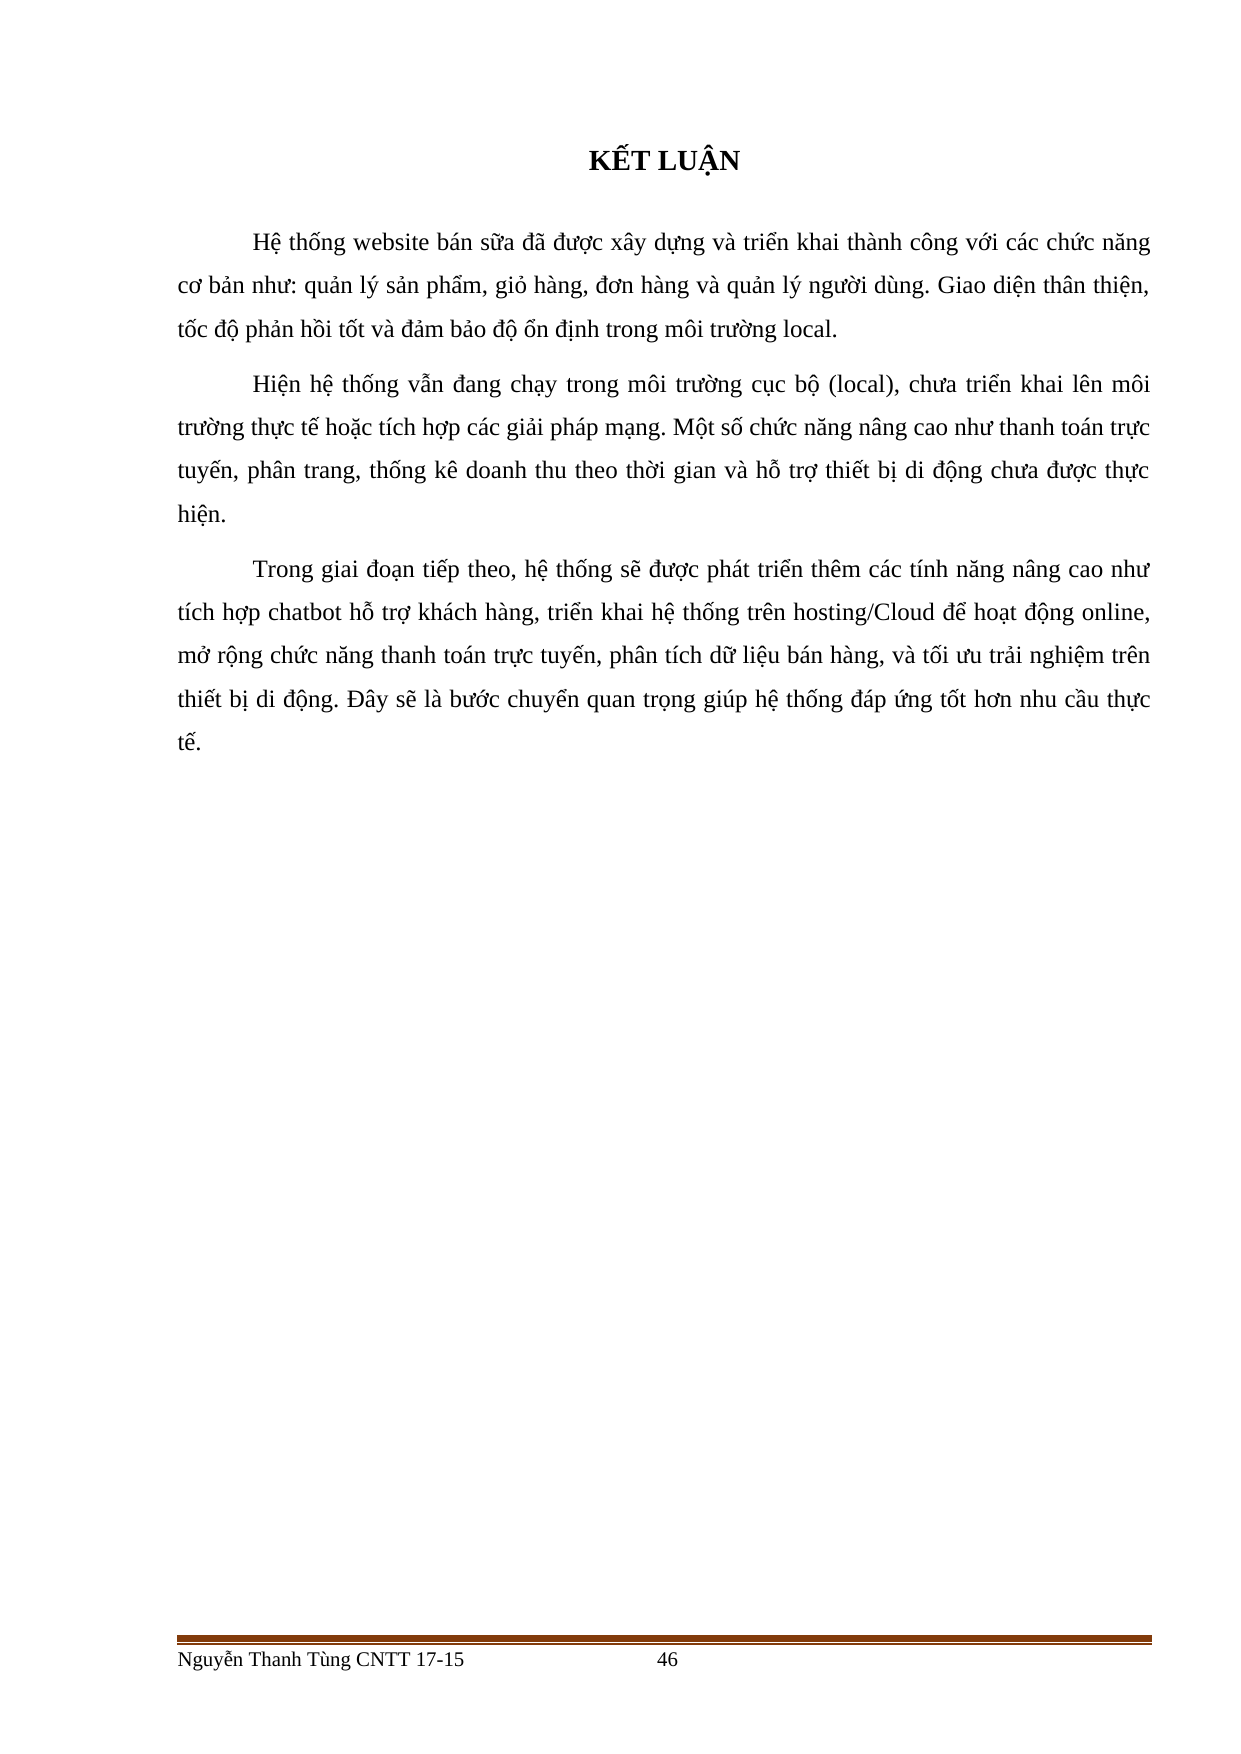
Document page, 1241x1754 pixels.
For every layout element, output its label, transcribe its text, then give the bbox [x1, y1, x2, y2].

text Trong giai đoạn tiếp theo, hệ thống sẽ được phát triển thêm các tính năng nâng cao như tích hợp chatbot hỗ trợ khách hàng, triển khai hệ thống trên hosting/Cloud để hoạt động online, mở rộng chức năng thanh toán trực tuyến, phân tích dữ liệu bán hàng, và tối ưu trải nghiệm trên thiết bị di động. Đây sẽ là bước chuyển quan trọng giúp hệ thống đáp ứng tốt hơn nhu cầu thực tế. [177, 554, 1152, 756]
subtitle KẾT LUẬN [177, 143, 1152, 177]
text Hệ thống website bán sữa đã được xây dựng và triển khai thành công với các chức năng cơ bản như: quản lý sản phẩm, giỏ hàng, đơn hàng và quản lý người dùng. Giao diện thân thiện, tốc độ phản hồi tốt và đảm bảo độ ổn định trong môi trường local. [177, 227, 1152, 342]
text Hiện hệ thống vẫn đang chạy trong môi trường cục bộ (local), chưa triển khai lên môi trường thực tế hoặc tích hợp các giải pháp mạng. Một số chức năng nâng cao như thanh toán trực tuyến, phân trang, thống kê doanh thu theo thời gian và hỗ trợ thiết bị di động chưa được thực hiện. [177, 369, 1152, 527]
